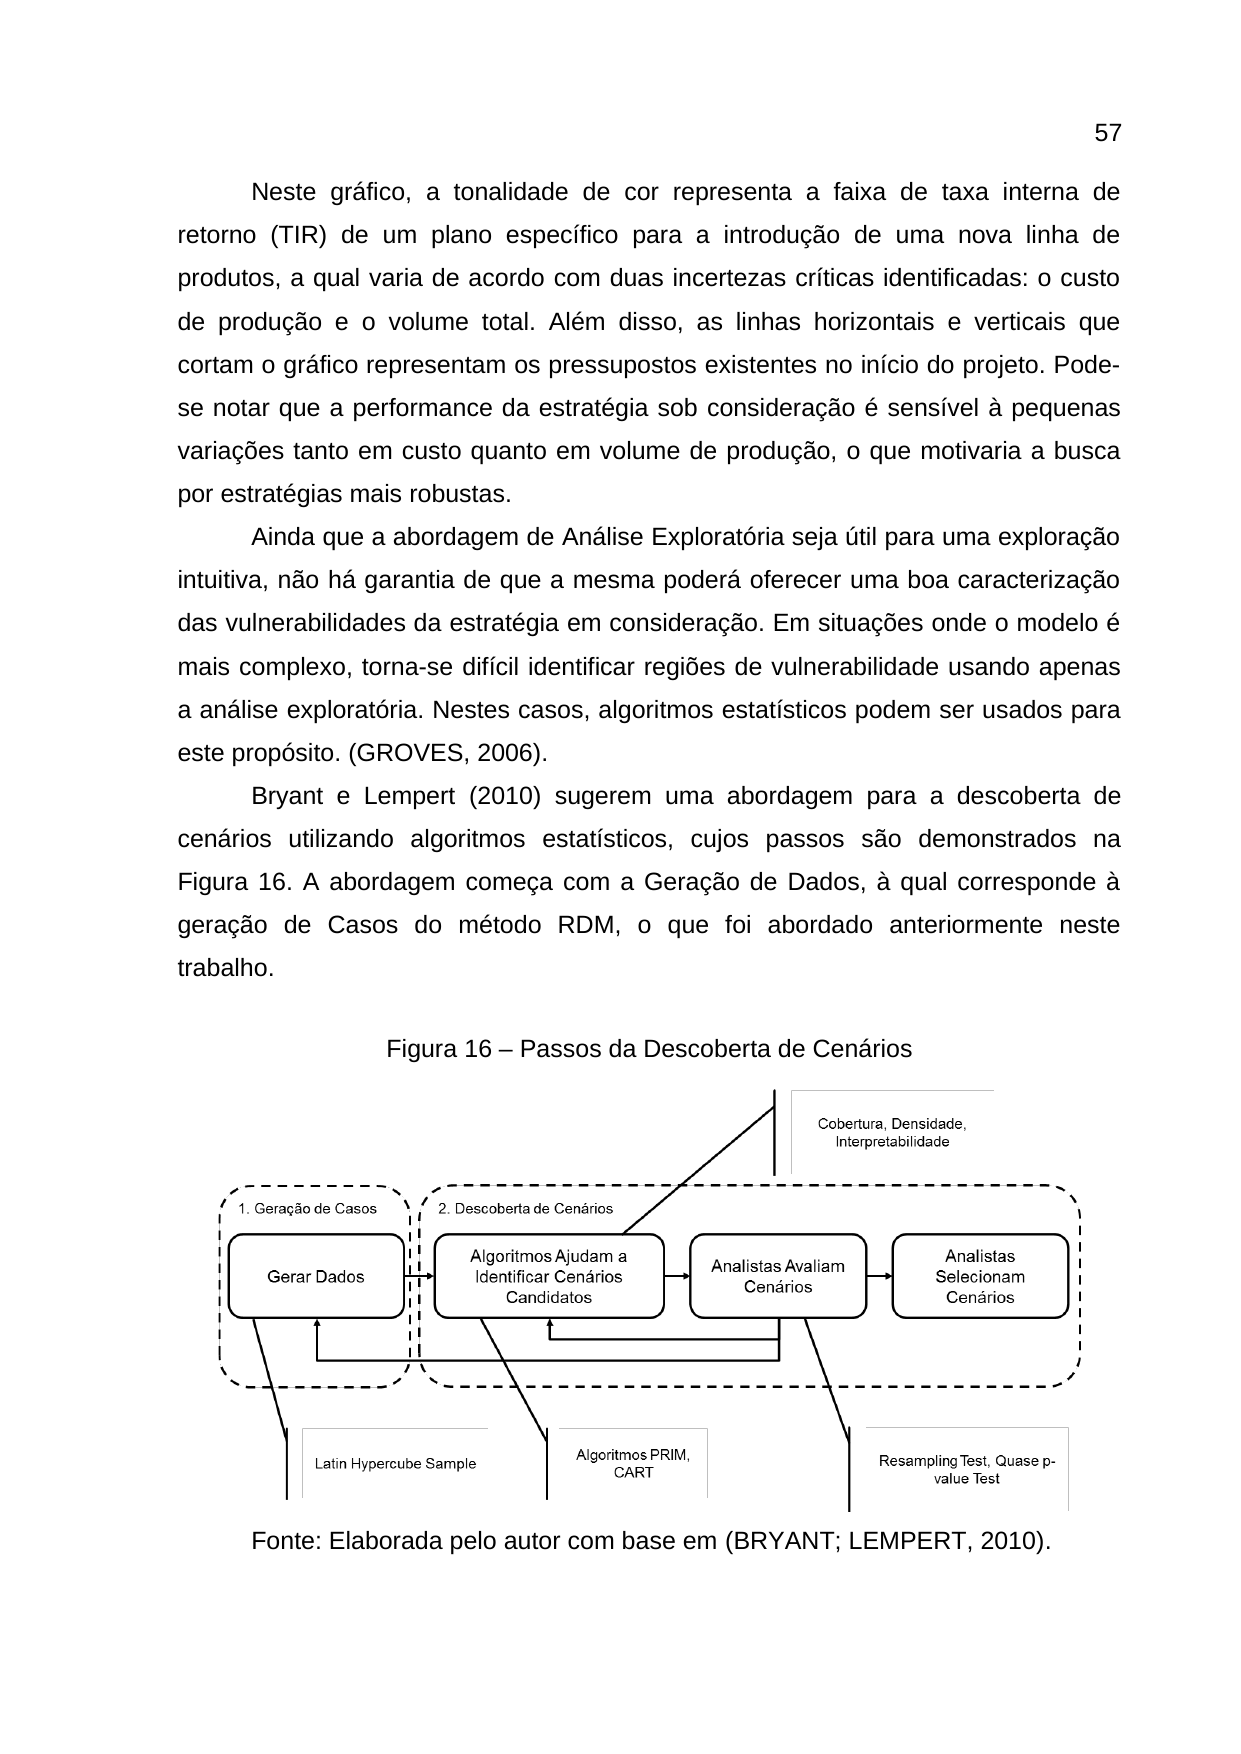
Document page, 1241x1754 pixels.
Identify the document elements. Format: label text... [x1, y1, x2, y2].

text Ainda que a abordagem de Análise Exploratória seja útil para uma exploração intuitiva, não há garantia de que a mesma poderá oferecer uma boa caracterização das vulnerabilidades da estratégia em consideração. Em situações onde o modelo é mais complexo, torna-se difícil identificar regiões de vulnerabilidade usando apenas a análise exploratória. Nestes casos, algoritmos estatísticos podem ser usados para este propósito. (GROVES, 2006). [177, 522, 1122, 767]
text Figura 16 – Passos da Descoberta de Cenários [177, 1034, 1122, 1063]
picture [218, 1089, 1081, 1512]
text Neste gráfico, a tonalidade de cor representa a faixa de taxa interna de retorno (TIR) de um plano específico para a introdução de uma nova linha de produtos, a qual varia de acordo com duas incertezas críticas identificadas: o custo de produção e o volume total. Além disso, as linhas horizontais e verticais que cortam o gráfico representam os pressupostos existentes no início do projeto. Pode-se notar que a performance da estratégia sob consideração é sensível à pequenas variações tanto em custo quanto em volume de produção, o que motivaria a busca por estratégias mais robustas. [177, 177, 1122, 508]
text Bryant e Lempert (2010) sugerem uma abordagem para a descoberta de cenários utilizando algoritmos estatísticos, cujos passos são demonstrados na Figura 16. A abordagem começa com a Geração de Dados, à qual corresponde à geração de Casos do método RDM, o que foi abordado anteriormente neste trabalho. [177, 781, 1122, 982]
text Fonte: Elaborada pelo autor com base em (BRYANT; LEMPERT, 2010). [177, 1526, 1122, 1555]
